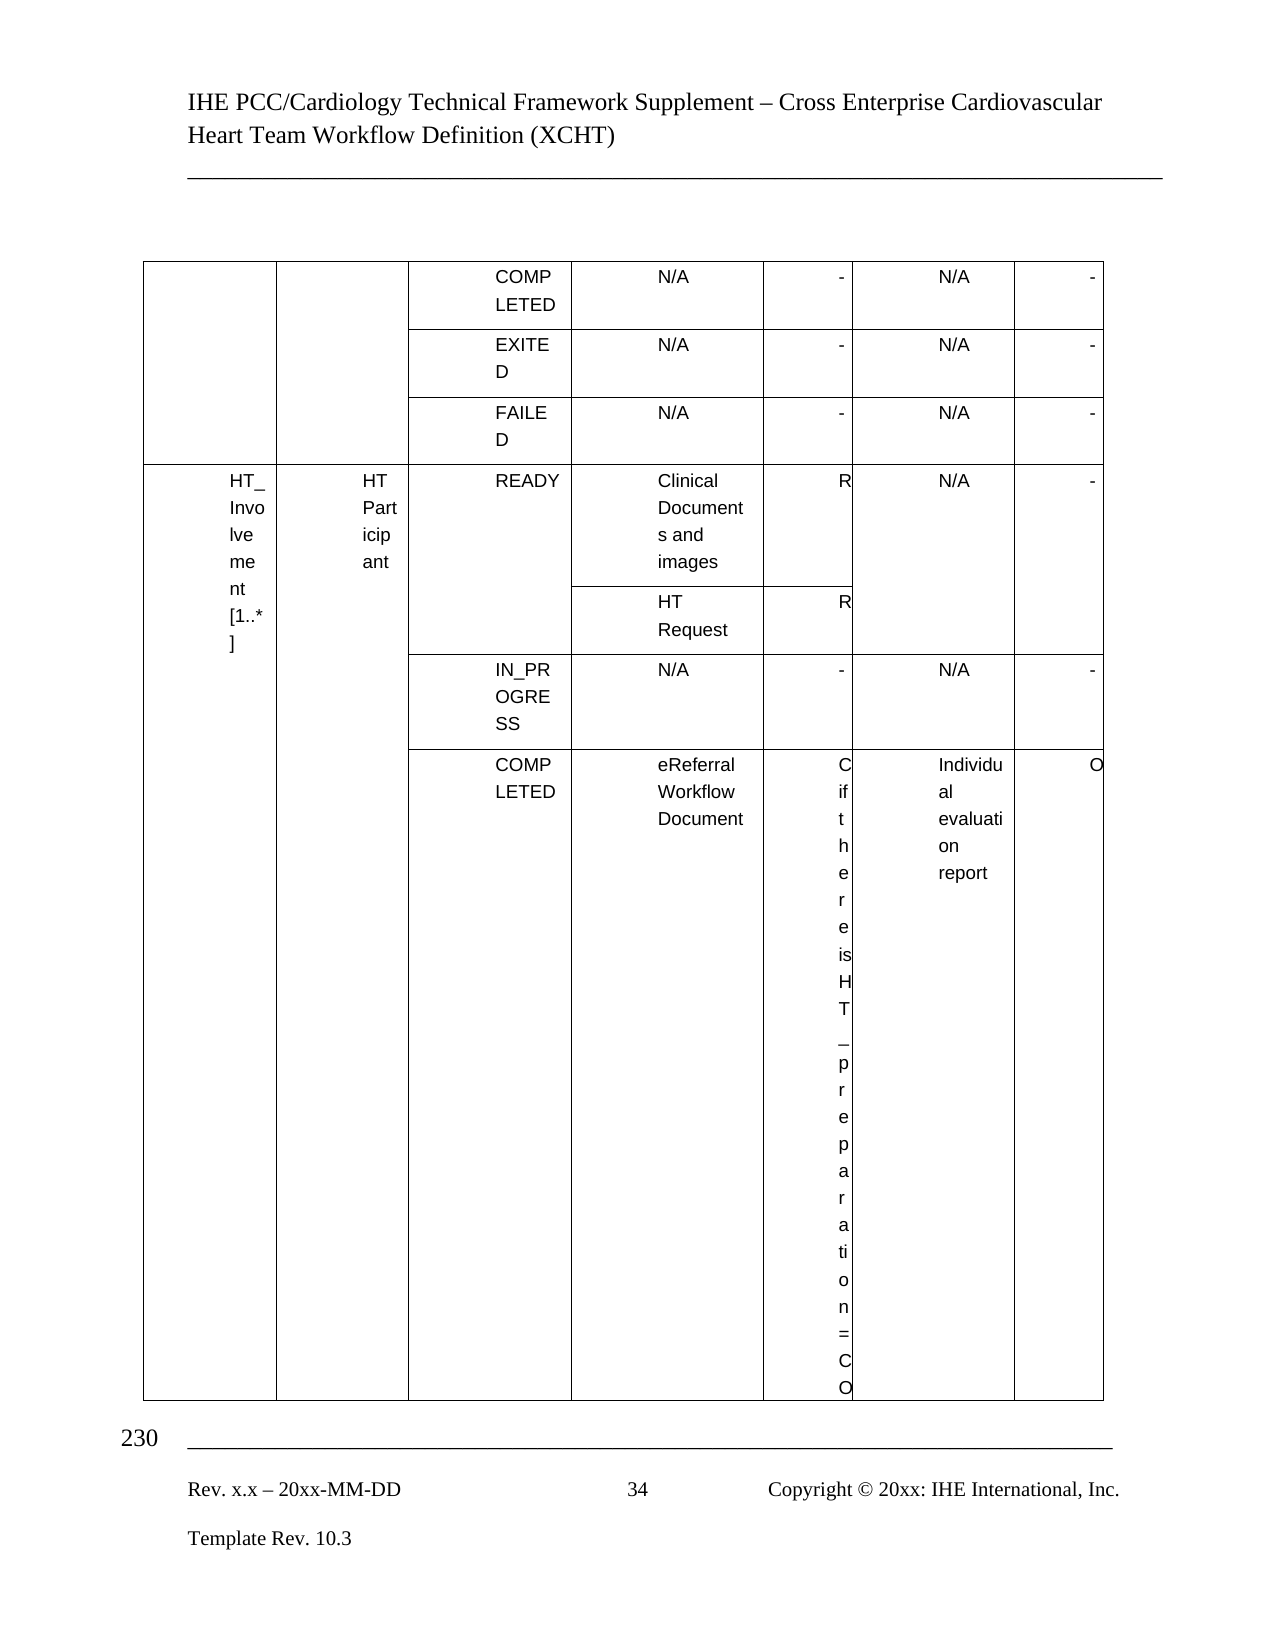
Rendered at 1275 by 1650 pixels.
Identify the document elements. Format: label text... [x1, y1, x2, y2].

table_cell - [1015, 330, 1103, 397]
table_cell - [1015, 262, 1103, 329]
table_cell N/A [572, 398, 763, 464]
table_cell EXITED [409, 330, 571, 397]
table_cell N/A [572, 655, 763, 749]
table_cell - [764, 262, 852, 329]
table_cell N/A [853, 465, 1014, 654]
table_cell N/A [853, 262, 1014, 329]
table_cell R [764, 587, 852, 654]
table_cell - [1015, 398, 1103, 464]
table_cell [572, 750, 763, 1400]
table_cell N/A [572, 262, 763, 329]
table_cell HT_Involvement [1..*] [144, 465, 276, 1400]
table_cell - [764, 655, 852, 749]
table_cell N/A [572, 330, 763, 397]
table_cell - [764, 398, 852, 464]
table_cell - [1015, 655, 1103, 749]
table_cell IN_PROGRESS [409, 655, 571, 749]
table_cell - [764, 330, 852, 397]
table_cell COMPLETED [409, 750, 571, 1400]
table_cell N/A [853, 655, 1014, 749]
table_cell - [1015, 465, 1103, 654]
table_cell R [764, 465, 852, 586]
table_cell N/A [853, 398, 1014, 464]
table_cell READY [409, 465, 571, 654]
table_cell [764, 750, 852, 1400]
table_cell Clinical Documents and images [572, 465, 763, 586]
table_cell N/A [853, 330, 1014, 397]
table_cell O [1015, 750, 1103, 1400]
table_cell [853, 750, 1014, 1400]
table_cell HT Request [572, 587, 763, 654]
table_cell COMPLETED [409, 262, 571, 329]
table_cell FAILED [409, 398, 571, 464]
table_cell HT Participant [277, 465, 408, 1400]
